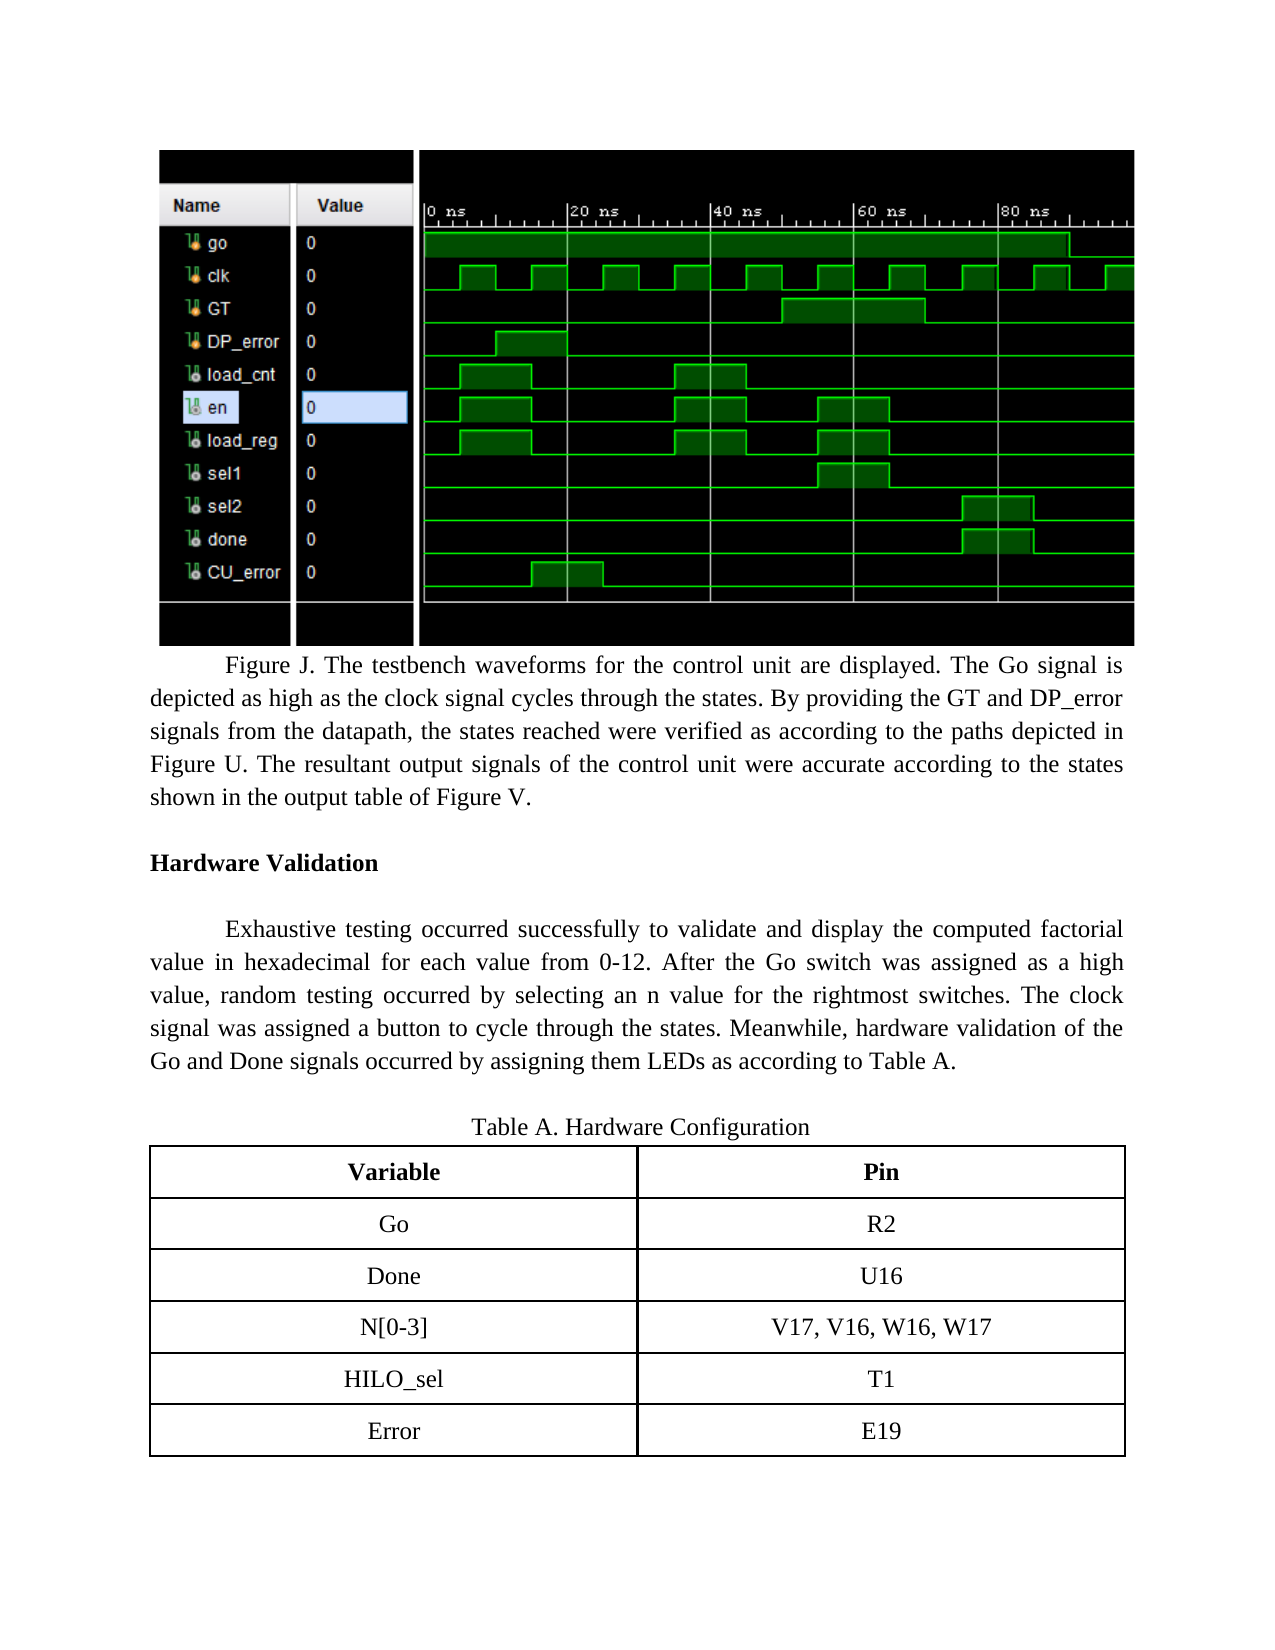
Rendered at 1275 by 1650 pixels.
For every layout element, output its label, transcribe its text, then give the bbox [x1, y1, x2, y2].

table_cell N[0-3] [151, 1302, 636, 1352]
text Exhaustive testing occurred successfully to validate and display the computed factorial value in hexadecimal for each value from 0-12. After the Go switch was assigned as a high value, random testing occurred by selecting an n value for the rightmost switches. The clock signal was assigned a button to cycle through the states. Meanwhile, hardware validation of the Go and Done signals occurred by assigning them LEDs as according to Table A. [150, 914, 1125, 1075]
table_cell U16 [639, 1250, 1124, 1300]
table_cell Done [151, 1250, 636, 1300]
text Figure J. The testbench waveforms for the control unit are displayed. The Go signal is depicted as high as the clock signal cycles through the states. By providing the GT and DP_error signals from the datapath, the states reached were verified as according to the paths depicted in Figure U. The resultant output signals of the control unit were accurate according to the states shown in the output table of Figure V. [150, 650, 1125, 811]
table_cell HILO_sel [151, 1354, 636, 1403]
table_header Pin [639, 1147, 1124, 1197]
text Table A. Hardware Configuration [150, 1112, 1125, 1141]
table_header Variable [151, 1147, 636, 1197]
table_cell T1 [639, 1354, 1124, 1403]
table_cell V17, V16, W16, W17 [639, 1302, 1124, 1352]
table_cell E19 [639, 1405, 1124, 1455]
table_cell Go [151, 1199, 636, 1248]
table_cell R2 [639, 1199, 1124, 1248]
text Hardware Validation [150, 848, 1125, 877]
table_cell Error [151, 1405, 636, 1455]
picture [159, 150, 1135, 646]
